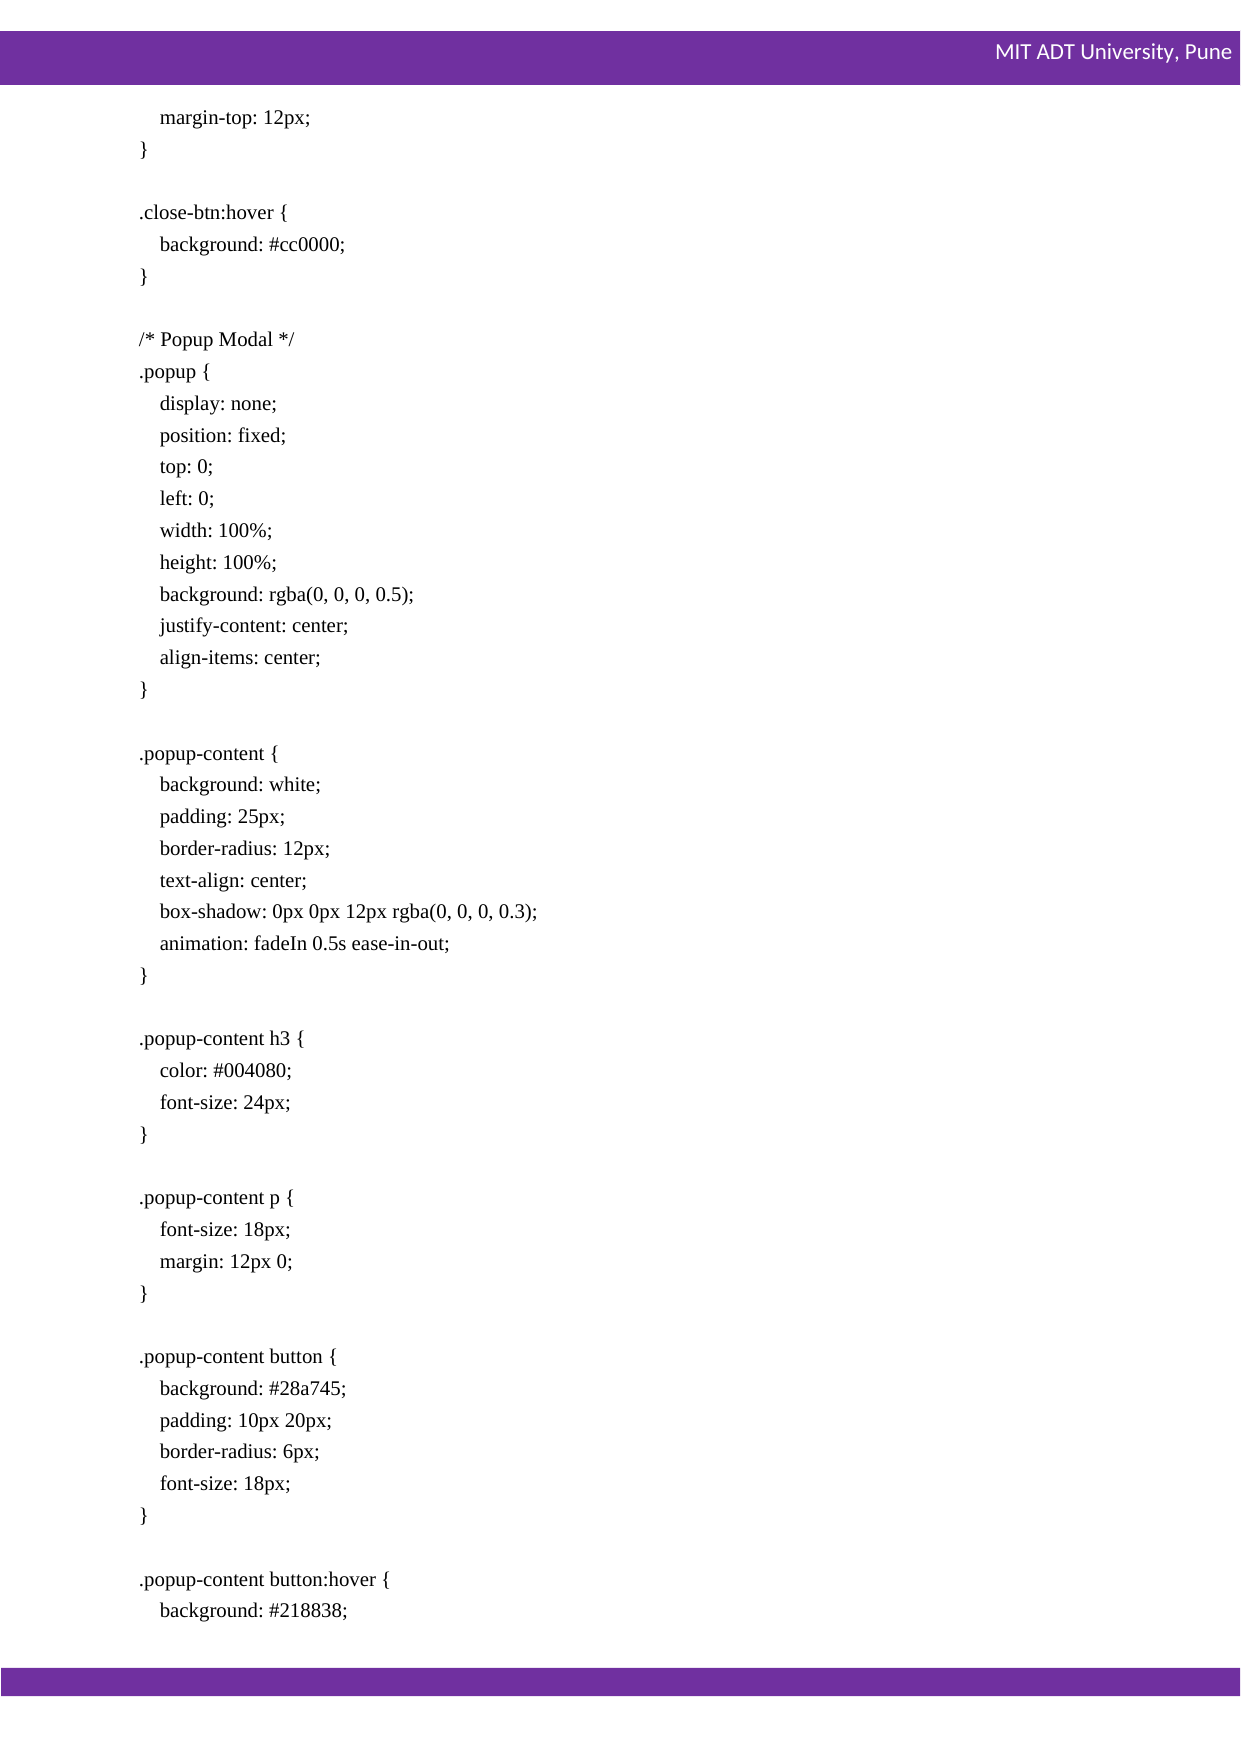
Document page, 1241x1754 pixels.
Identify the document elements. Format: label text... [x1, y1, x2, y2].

text padding: 25px; [139, 804, 1195, 828]
text } [139, 1281, 1195, 1304]
text margin-top: 12px; [139, 105, 1195, 129]
text .popup-content p { [139, 1185, 1195, 1209]
text border-radius: 12px; [139, 836, 1195, 860]
text } [139, 264, 1195, 288]
text display: none; [139, 391, 1195, 415]
text padding: 10px 20px; [139, 1408, 1195, 1432]
text } [139, 1122, 1195, 1146]
text } [139, 677, 1195, 701]
text position: fixed; [139, 423, 1195, 447]
text .popup-content button:hover { [139, 1566, 1195, 1591]
text border-radius: 6px; [139, 1439, 1195, 1463]
text height: 100%; [139, 550, 1195, 574]
text width: 100%; [139, 518, 1195, 542]
text left: 0; [139, 486, 1195, 510]
text } [139, 137, 1195, 161]
text font-size: 18px; [139, 1471, 1195, 1495]
text font-size: 18px; [139, 1217, 1195, 1241]
text .popup-content h3 { [139, 1026, 1195, 1050]
text } [139, 1503, 1195, 1527]
text box-shadow: 0px 0px 12px rgba(0, 0, 0, 0.3); [139, 899, 1195, 923]
text .popup { [139, 359, 1195, 383]
text .popup-content button { [139, 1344, 1195, 1368]
text .close-btn:hover { [139, 200, 1195, 224]
text align-items: center; [139, 645, 1195, 669]
text /* Popup Modal */ [139, 327, 1195, 351]
text animation: fadeIn 0.5s ease-in-out; [139, 931, 1195, 955]
text margin: 12px 0; [139, 1249, 1195, 1273]
text color: #004080; [139, 1058, 1195, 1082]
text } [139, 963, 1195, 987]
text background: rgba(0, 0, 0, 0.5); [139, 582, 1195, 606]
text background: #cc0000; [139, 232, 1195, 256]
text top: 0; [139, 454, 1195, 478]
text background: #28a745; [139, 1376, 1195, 1400]
text .popup-content { [139, 740, 1195, 764]
text background: white; [139, 772, 1195, 796]
text text-align: center; [139, 867, 1195, 892]
text background: #218838; [139, 1598, 1195, 1622]
text font-size: 24px; [139, 1090, 1195, 1114]
text justify-content: center; [139, 613, 1195, 637]
